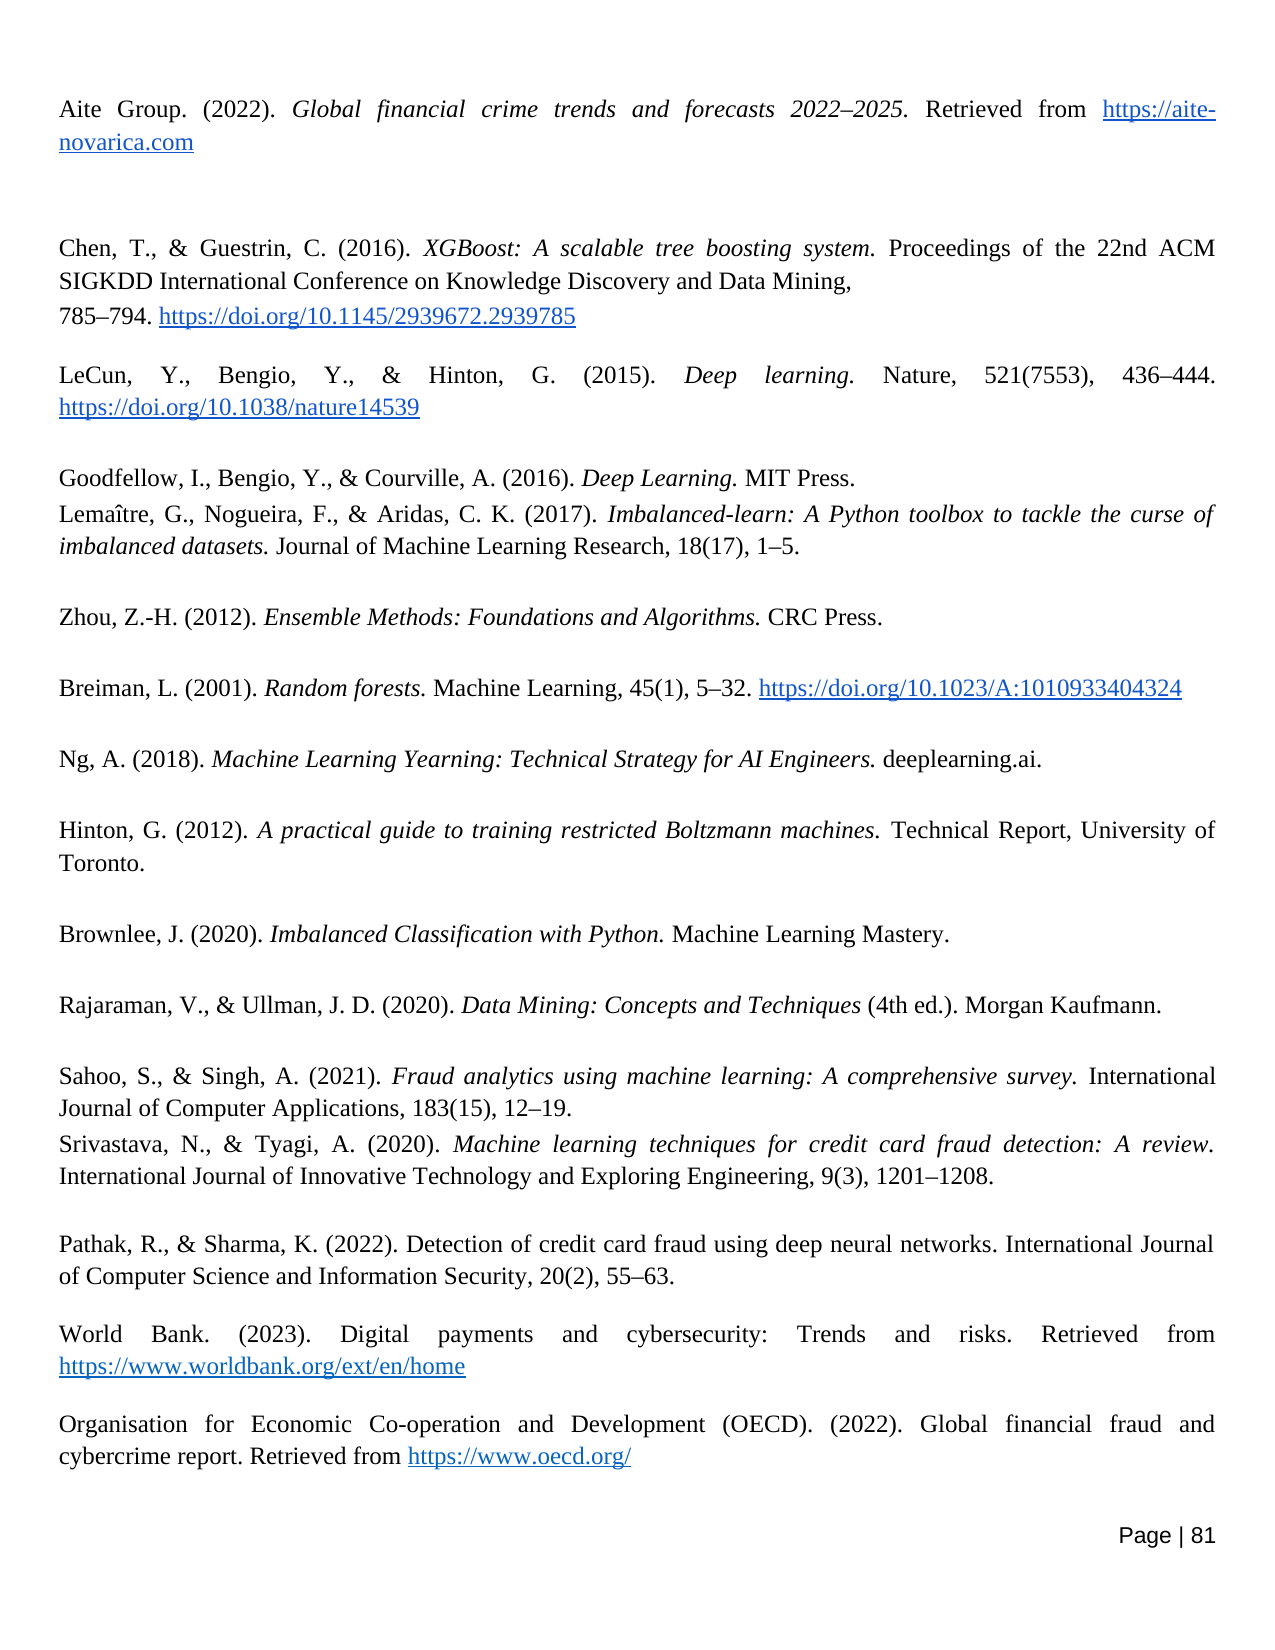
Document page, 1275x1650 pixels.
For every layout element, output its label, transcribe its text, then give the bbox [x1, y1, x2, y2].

text Goodfellow, I., Bengio, Y., & Courville, A. (2016). Deep Learning. MIT Press. [58, 463, 1216, 492]
text Zhou, Z.-H. (2012). Ensemble Methods: Foundations and Algorithms. CRC Press. [58, 602, 1216, 631]
text Hinton, G. (2012). A practical guide to training restricted Boltzmann machines. Technical Report, University of Toronto. [58, 815, 1216, 877]
text 785–794. https://doi.org/10.1145/2939672.2939785 [58, 301, 1216, 330]
text World Bank. (2023). Digital payments and cybersecurity: Trends and risks. Retrieved from https://www.worldbank.org/ext/en/home [58, 1319, 1216, 1380]
text LeCun, Y., Bengio, Y., & Hinton, G. (2015). Deep learning. Nature, 521(7553), 436–444. https://doi.org/10.1038/nature14539 [58, 360, 1216, 421]
text Srivastava, N., & Tyagi, A. (2020). Machine learning techniques for credit card fraud detection: A review. International Journal of Innovative Technology and Exploring Engineering, 9(3), 1201–1208. [58, 1129, 1216, 1190]
text Chen, T., & Guestrin, C. (2016). XGBoost: A scalable tree boosting system. Proceedings of the 22nd ACM SIGKDD International Conference on Knowledge Discovery and Data Mining, [58, 233, 1216, 295]
text Ng, A. (2018). Machine Learning Yearning: Technical Strategy for AI Engineers. deeplearning.ai. [58, 744, 1216, 773]
text Breiman, L. (2001). Random forests. Machine Learning, 45(1), 5–32. https://doi.org/10.1023/A:1010933404324 [58, 673, 1216, 702]
text Organisation for Economic Co-operation and Development (OECD). (2022). Global financial fraud and cybercrime report. Retrieved from https://www.oecd.org/ [58, 1409, 1216, 1469]
text Rajaraman, V., & Ullman, J. D. (2020). Data Mining: Concepts and Techniques (4th ed.). Morgan Kaufmann. [58, 990, 1216, 1019]
text Aite Group. (2022). Global financial crime trends and forecasts 2022–2025. Retrieved from https://aite-novarica.com [58, 94, 1216, 156]
text Pathak, R., & Sharma, K. (2022). Detection of credit card fraud using deep neural networks. International Journal of Computer Science and Information Security, 20(2), 55–63. [58, 1229, 1216, 1290]
text Brownlee, J. (2020). Imbalanced Classification with Python. Machine Learning Mastery. [58, 919, 1216, 948]
text Sahoo, S., & Singh, A. (2021). Fraud analytics using machine learning: A comprehensive survey. International Journal of Computer Applications, 183(15), 12–19. [58, 1061, 1216, 1122]
text Lemaître, G., Nogueira, F., & Aridas, C. K. (2017). Imbalanced-learn: A Python toolbox to tackle the curse of imbalanced datasets. Journal of Machine Learning Research, 18(17), 1–5. [58, 499, 1216, 560]
